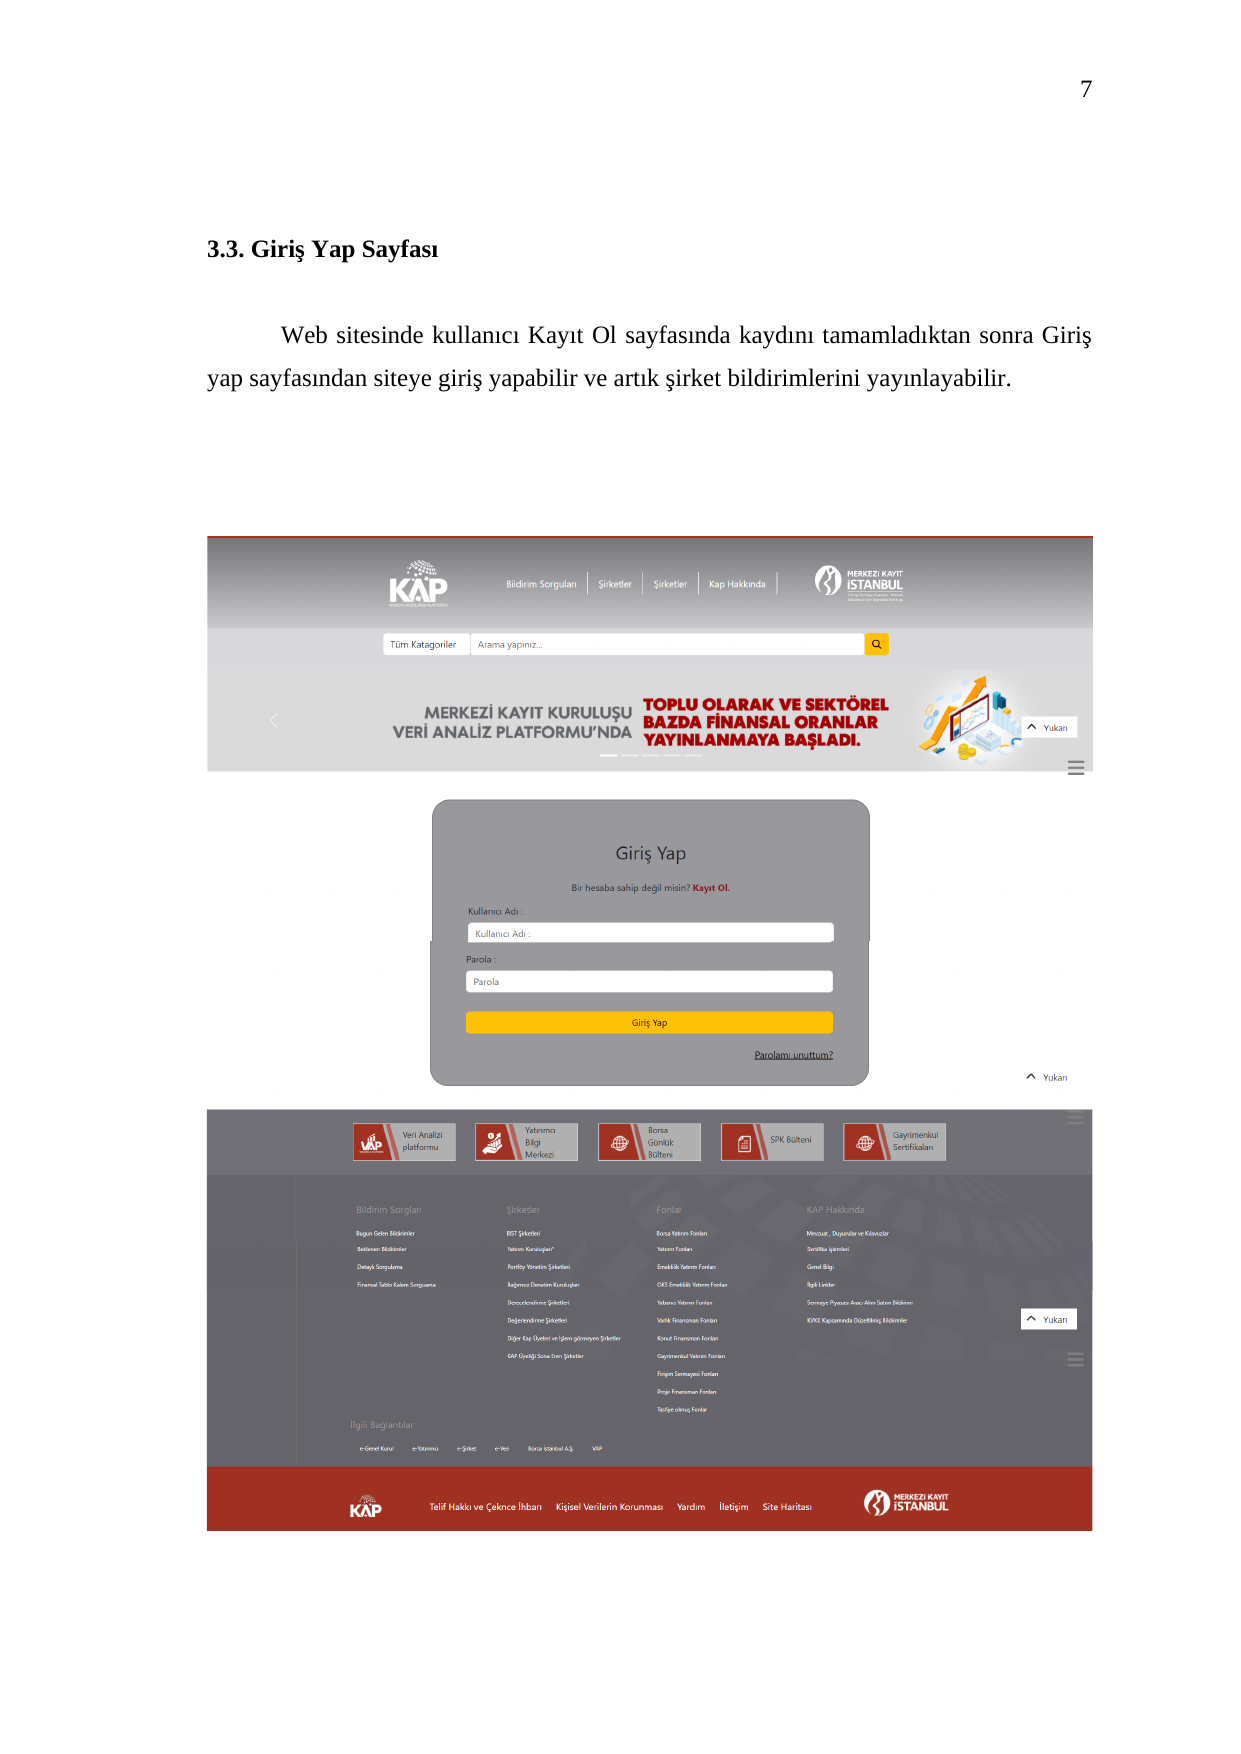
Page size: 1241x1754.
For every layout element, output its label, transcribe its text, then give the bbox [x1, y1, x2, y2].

text Web sitesinde kullanıcı Kayıt Ol sayfasında kaydını tamamladıktan sonra Giriş yap sayfasından siteye giriş yapabilir ve artık şirket bildirimlerini yayınlayabilir. [207, 320, 1092, 392]
subtitle 3.3. Giriş Yap Sayfası [207, 234, 1092, 263]
picture [206, 536, 1093, 1531]
